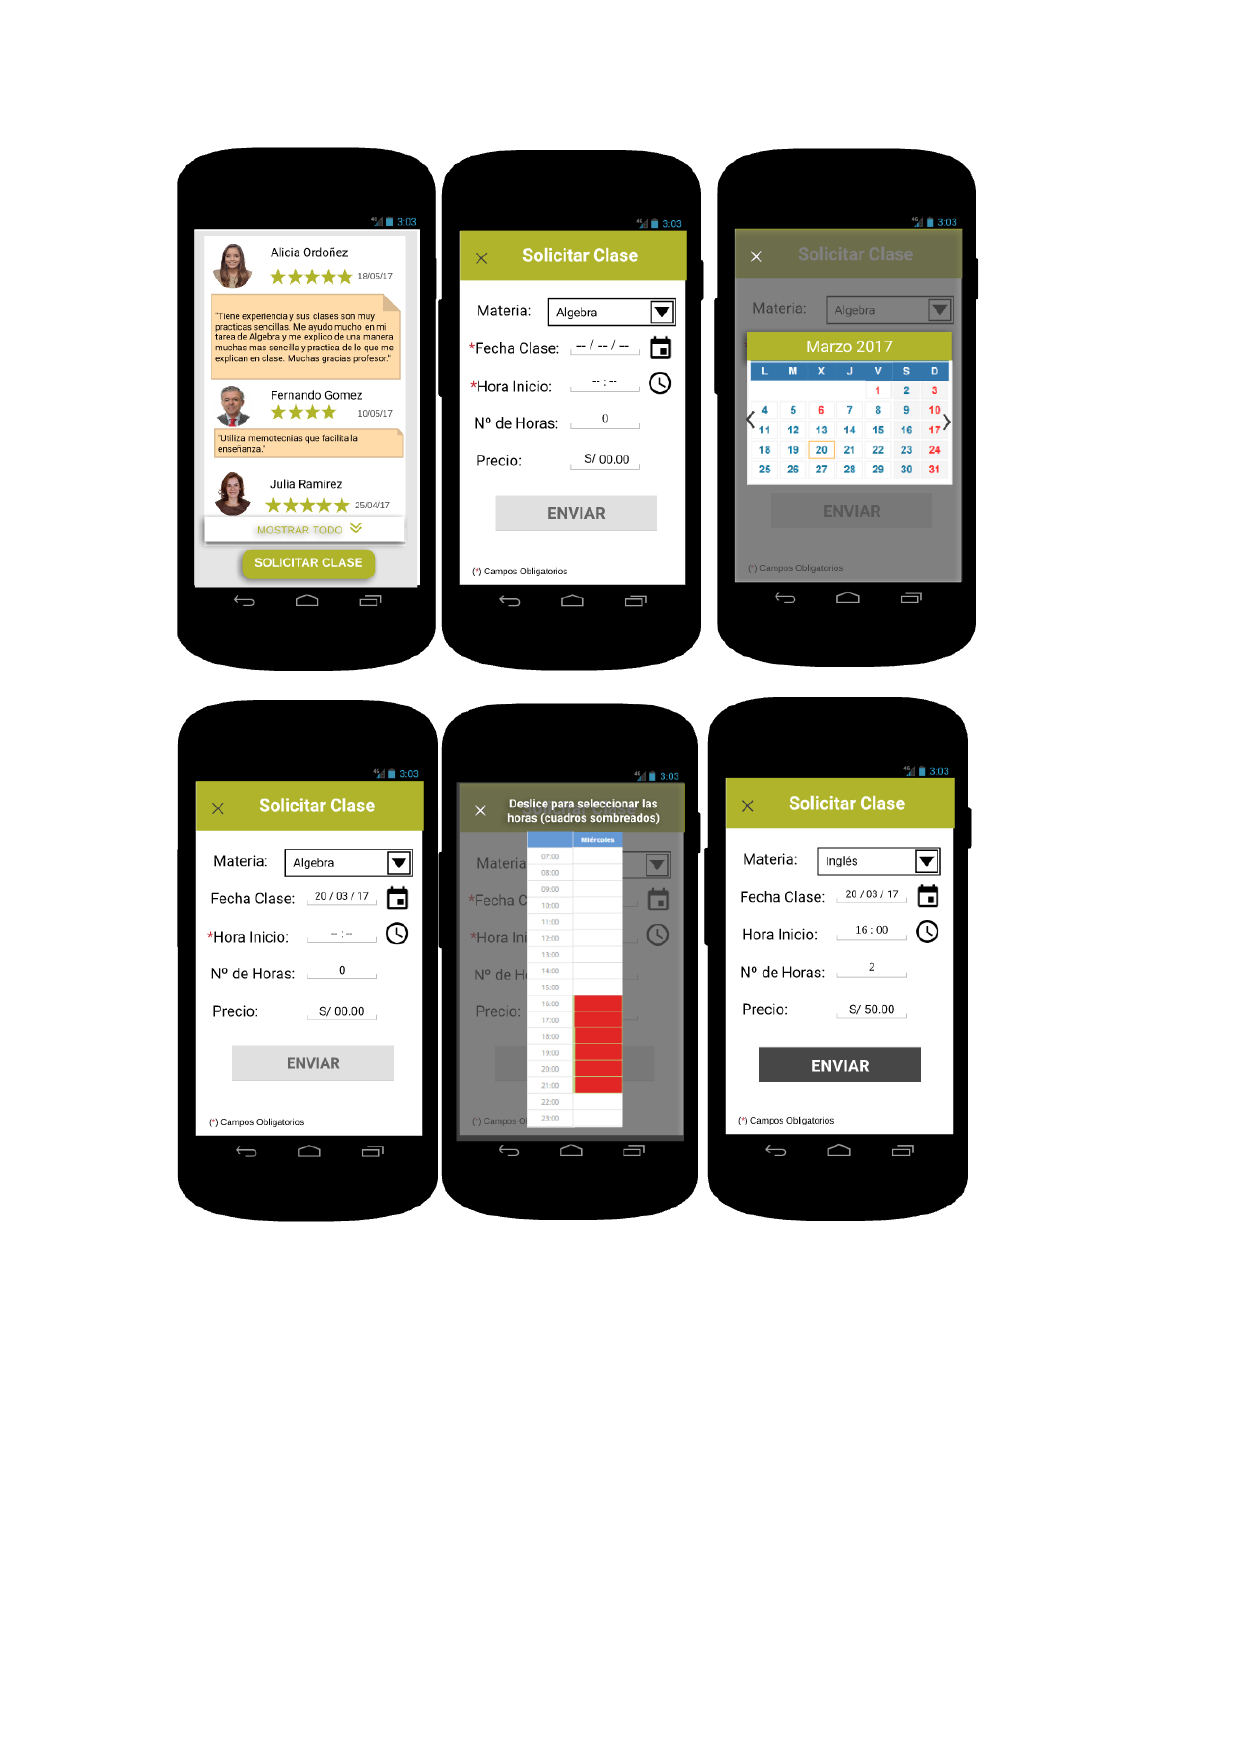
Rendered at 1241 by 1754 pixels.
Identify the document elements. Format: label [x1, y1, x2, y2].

picture [177, 697, 974, 1223]
picture [177, 147, 979, 673]
